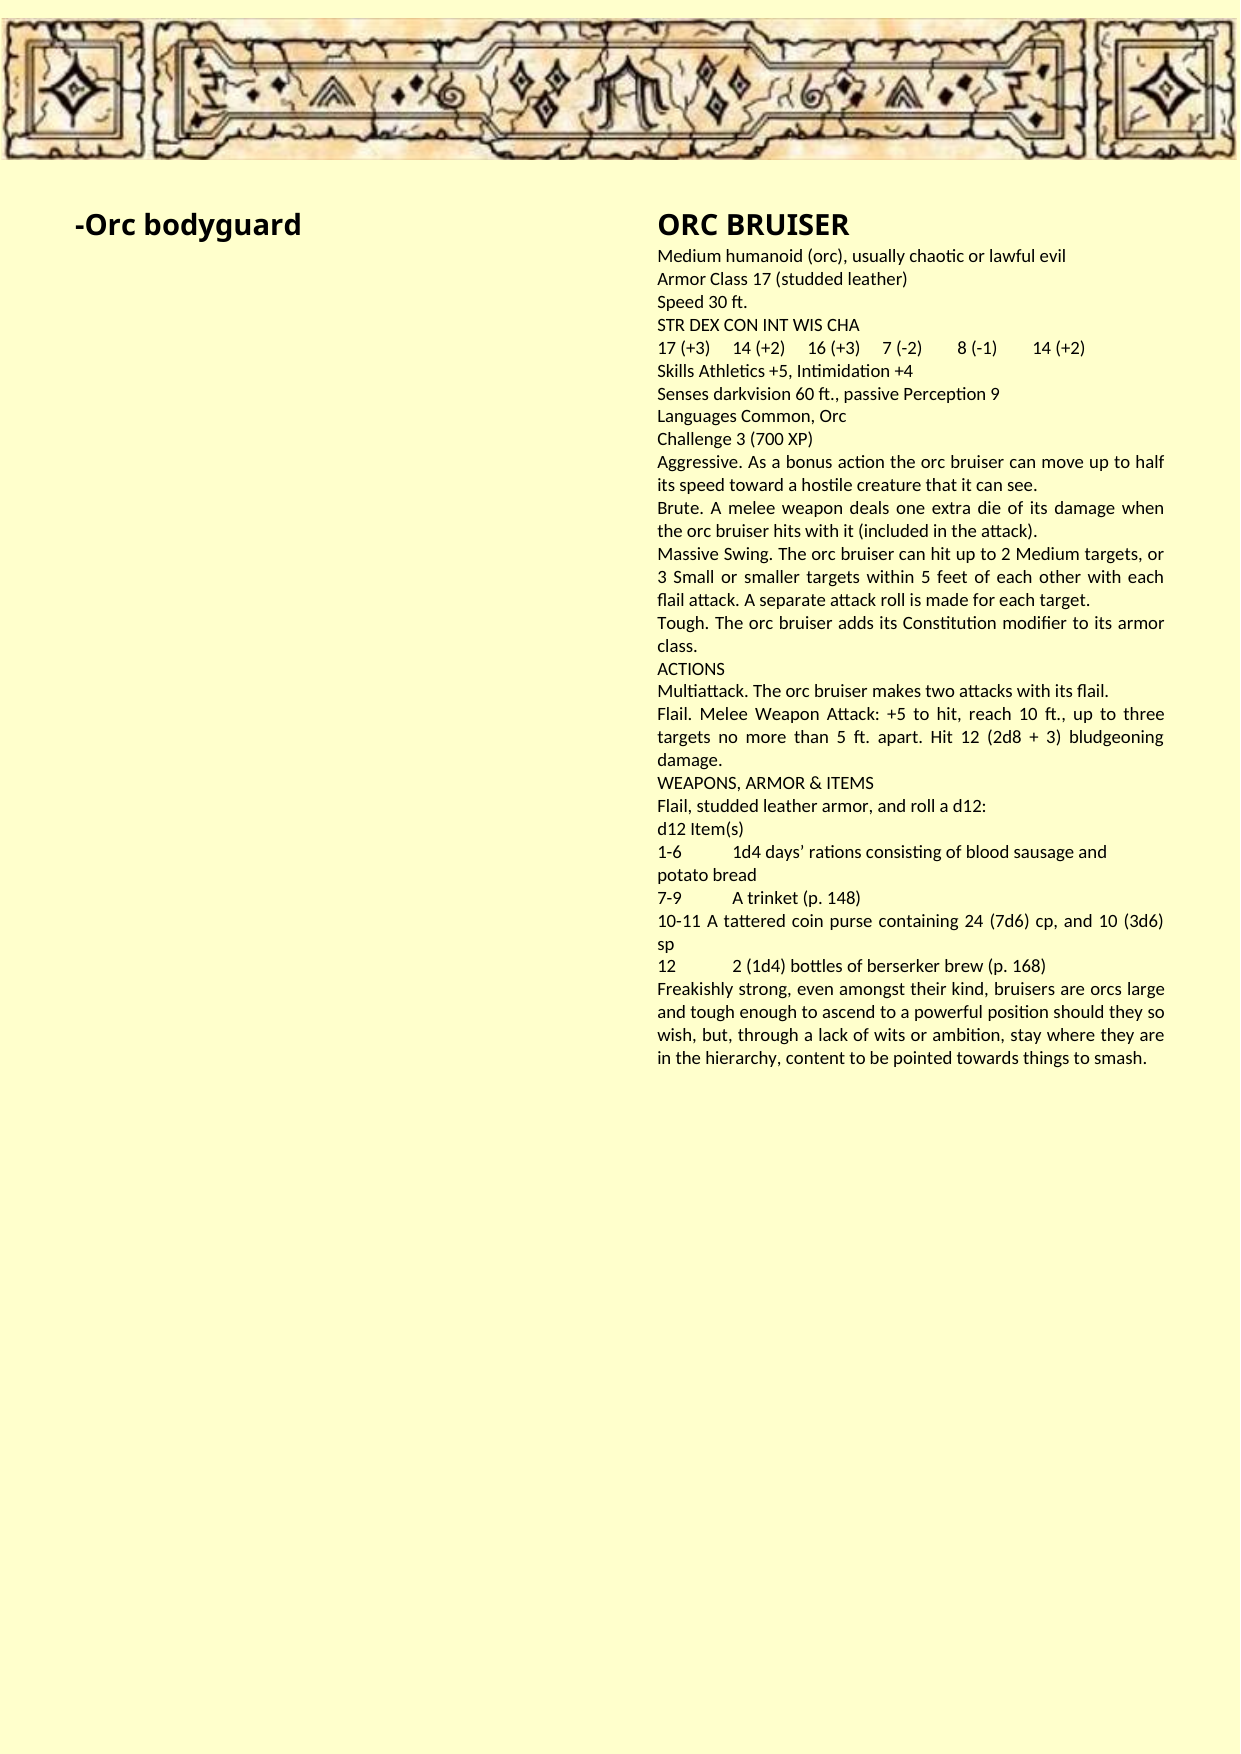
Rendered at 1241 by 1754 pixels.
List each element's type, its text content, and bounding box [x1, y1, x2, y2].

text d12 Item(s) [657, 817, 1165, 840]
text Freakishly strong, even amongst their kind, bruisers are orcs large and tough enough to ascend to a powerful position should they so wish, but, through a lack of wits or ambition, stay where they are in the hierarchy, content to be pointed towards things to smash. [657, 978, 1165, 1069]
text Brute. A melee weapon deals one extra die of its damage when the orc bruiser hits with it (included in the attack). [657, 496, 1165, 542]
text Speed 30 ft. [657, 290, 1165, 313]
text Armor Class 17 (studded leather) [657, 267, 1165, 290]
text Massive Swing. The orc bruiser can hit up to 2 Medium targets, or 3 Small or smaller targets within 5 feet of each other with each flail attack. A separate attack roll is made for each target. [657, 542, 1165, 611]
text 1-6 1d4 days’ rations consisting of blood sausage and [657, 840, 1165, 863]
text Flail. Melee Weapon Attack: +5 to hit, reach 10 ft., up to three targets no more than 5 ft. apart. Hit 12 (2d8 + 3) bludgeoning damage. [657, 703, 1165, 771]
title ORC BRUISER [657, 204, 1165, 244]
picture [0, 18, 1236, 159]
text 7-9 A trinket (p. 148) [657, 886, 1165, 909]
text Challenge 3 (700 XP) [657, 428, 1165, 451]
text potato bread [657, 863, 1165, 886]
text Languages Common, Orc [657, 405, 1165, 428]
text Flail, studded leather armor, and roll a d12: [657, 794, 1165, 817]
text Tough. The orc bruiser adds its Constitution modifier to its armor class. [657, 611, 1165, 657]
text Senses darkvision 60 ft., passive Perception 9 [657, 382, 1165, 405]
text ACTIONS [657, 657, 1165, 680]
text Skills Athletics +5, Intimidation +4 [657, 359, 1165, 382]
text Aggressive. As a bonus action the orc bruiser can move up to half its speed toward a hostile creature that it can see. [657, 451, 1165, 496]
title -Orc bodyguard [75, 204, 583, 244]
text 17 (+3) 14 (+2) 16 (+3) 7 (-2) 8 (-1) 14 (+2) [657, 336, 1165, 359]
text Medium humanoid (orc), usually chaotic or lawful evil [657, 244, 1165, 267]
text 10-11 A tattered coin purse containing 24 (7d6) cp, and 10 (3d6) sp [657, 909, 1165, 955]
text Multiattack. The orc bruiser makes two attacks with its flail. [657, 680, 1165, 703]
text 12 2 (1d4) bottles of berserker brew (p. 168) [657, 955, 1165, 978]
text STR DEX CON INT WIS CHA [657, 313, 1165, 336]
text WEAPONS, ARMOR & ITEMS [657, 771, 1165, 794]
